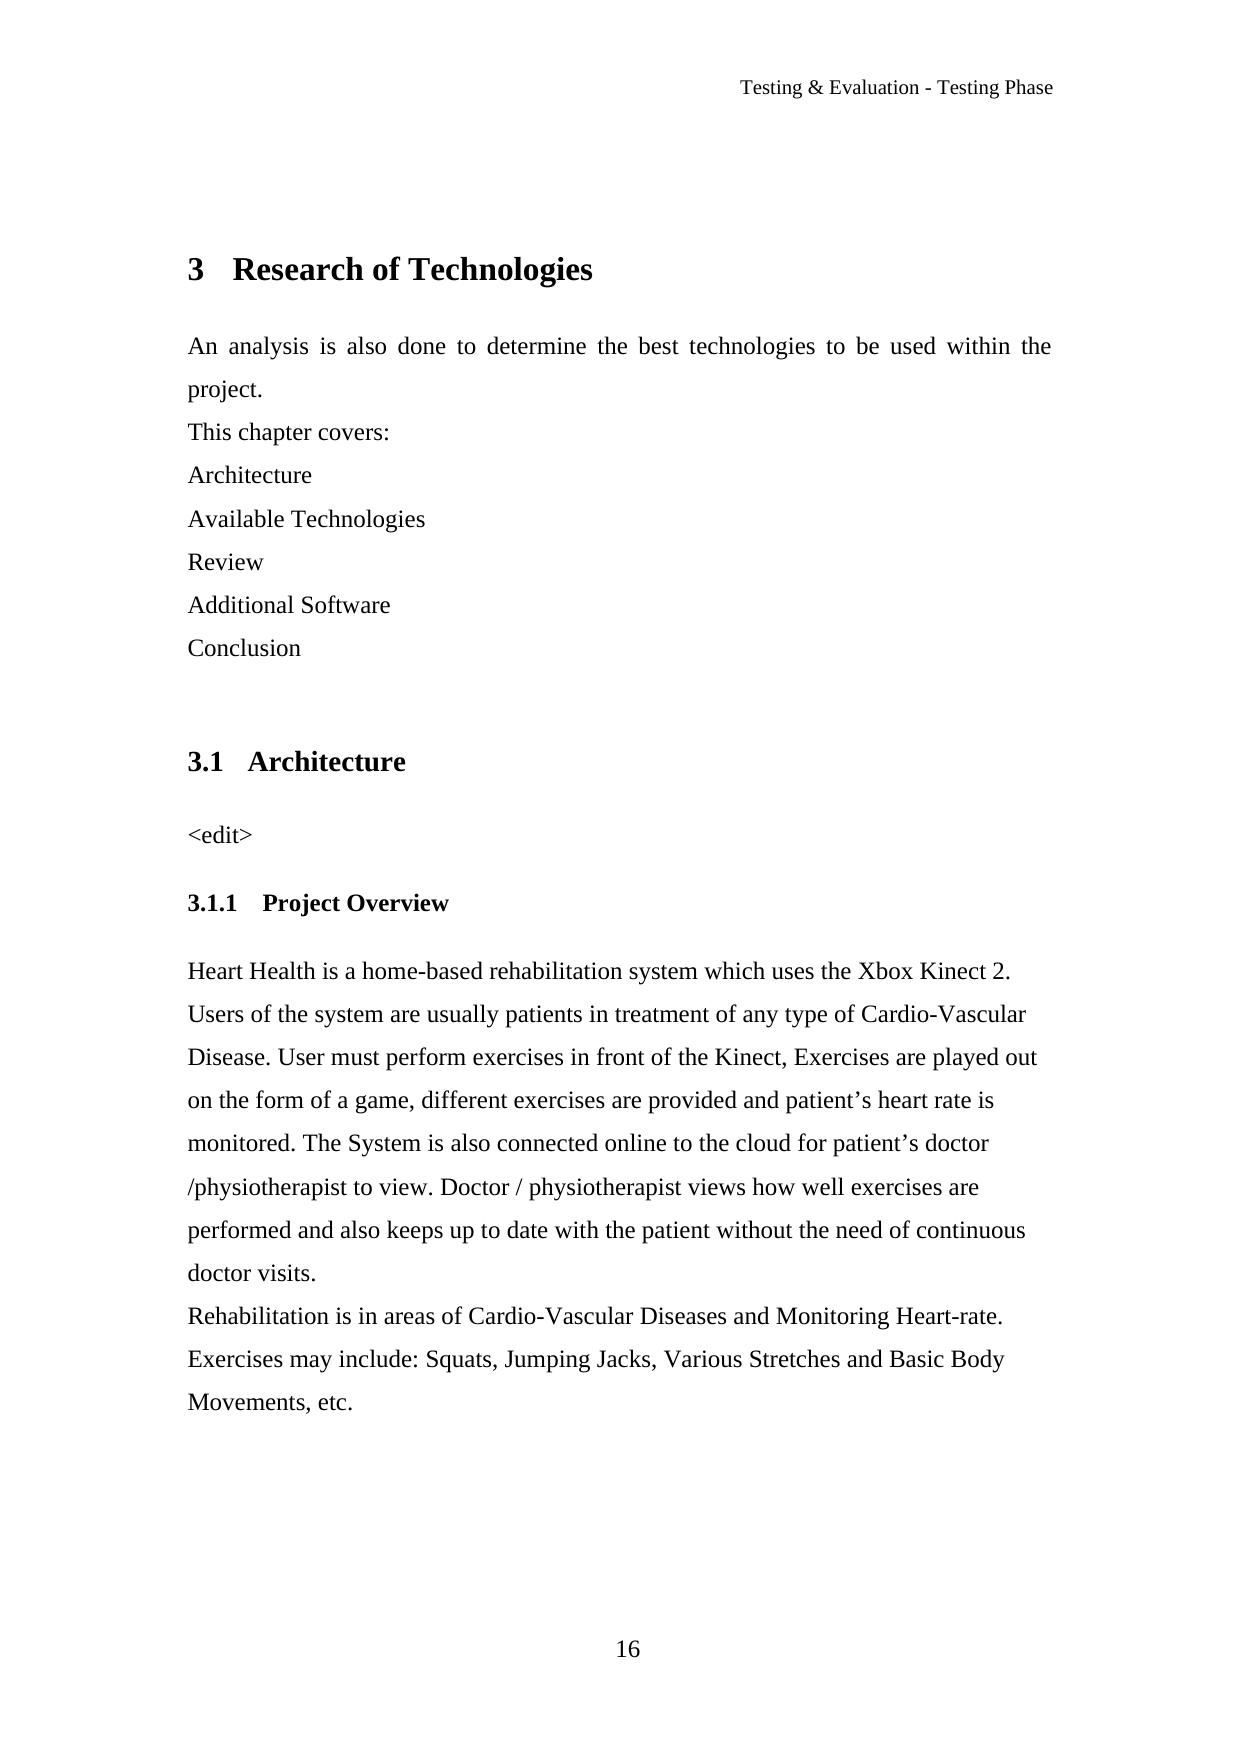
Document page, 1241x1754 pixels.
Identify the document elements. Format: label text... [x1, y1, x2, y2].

subtitle Research of Technologies [187, 249, 1053, 287]
text Architecture [187, 461, 1053, 489]
text An analysis is also done to determine the best technologies to be used within the project. [187, 331, 1053, 403]
text <edit> [187, 820, 1053, 848]
text Conclusion [187, 633, 1053, 662]
text Additional Software [187, 590, 1053, 619]
text Review [187, 547, 1053, 576]
text This chapter covers: [187, 417, 1053, 446]
subtitle Project Overview [187, 888, 1053, 917]
text Exercises may include: Squats, Jumping Jacks, Various Stretches and Basic Body Movements, etc. [187, 1344, 1053, 1416]
text Rehabilitation is in areas of Cardio-Vascular Diseases and Monitoring Heart-rate. [187, 1301, 1053, 1330]
text Available Technologies [187, 504, 1053, 532]
text Heart Health is a home-based rehabilitation system which uses the Xbox Kinect 2. Users of the system are usually patients in treatment of any type of Cardio-Vascular Disease. User must perform exercises in front of the Kinect, Exercises are played out on the form of a game, different exercises are provided and patient’s heart rate is monitored. The System is also connected online to the cloud for patient’s doctor /physiotherapist to view. Doctor / physiotherapist views how well exercises are performed and also keeps up to date with the patient without the need of continuous doctor visits. [187, 956, 1053, 1287]
subtitle Architecture [187, 744, 1053, 778]
